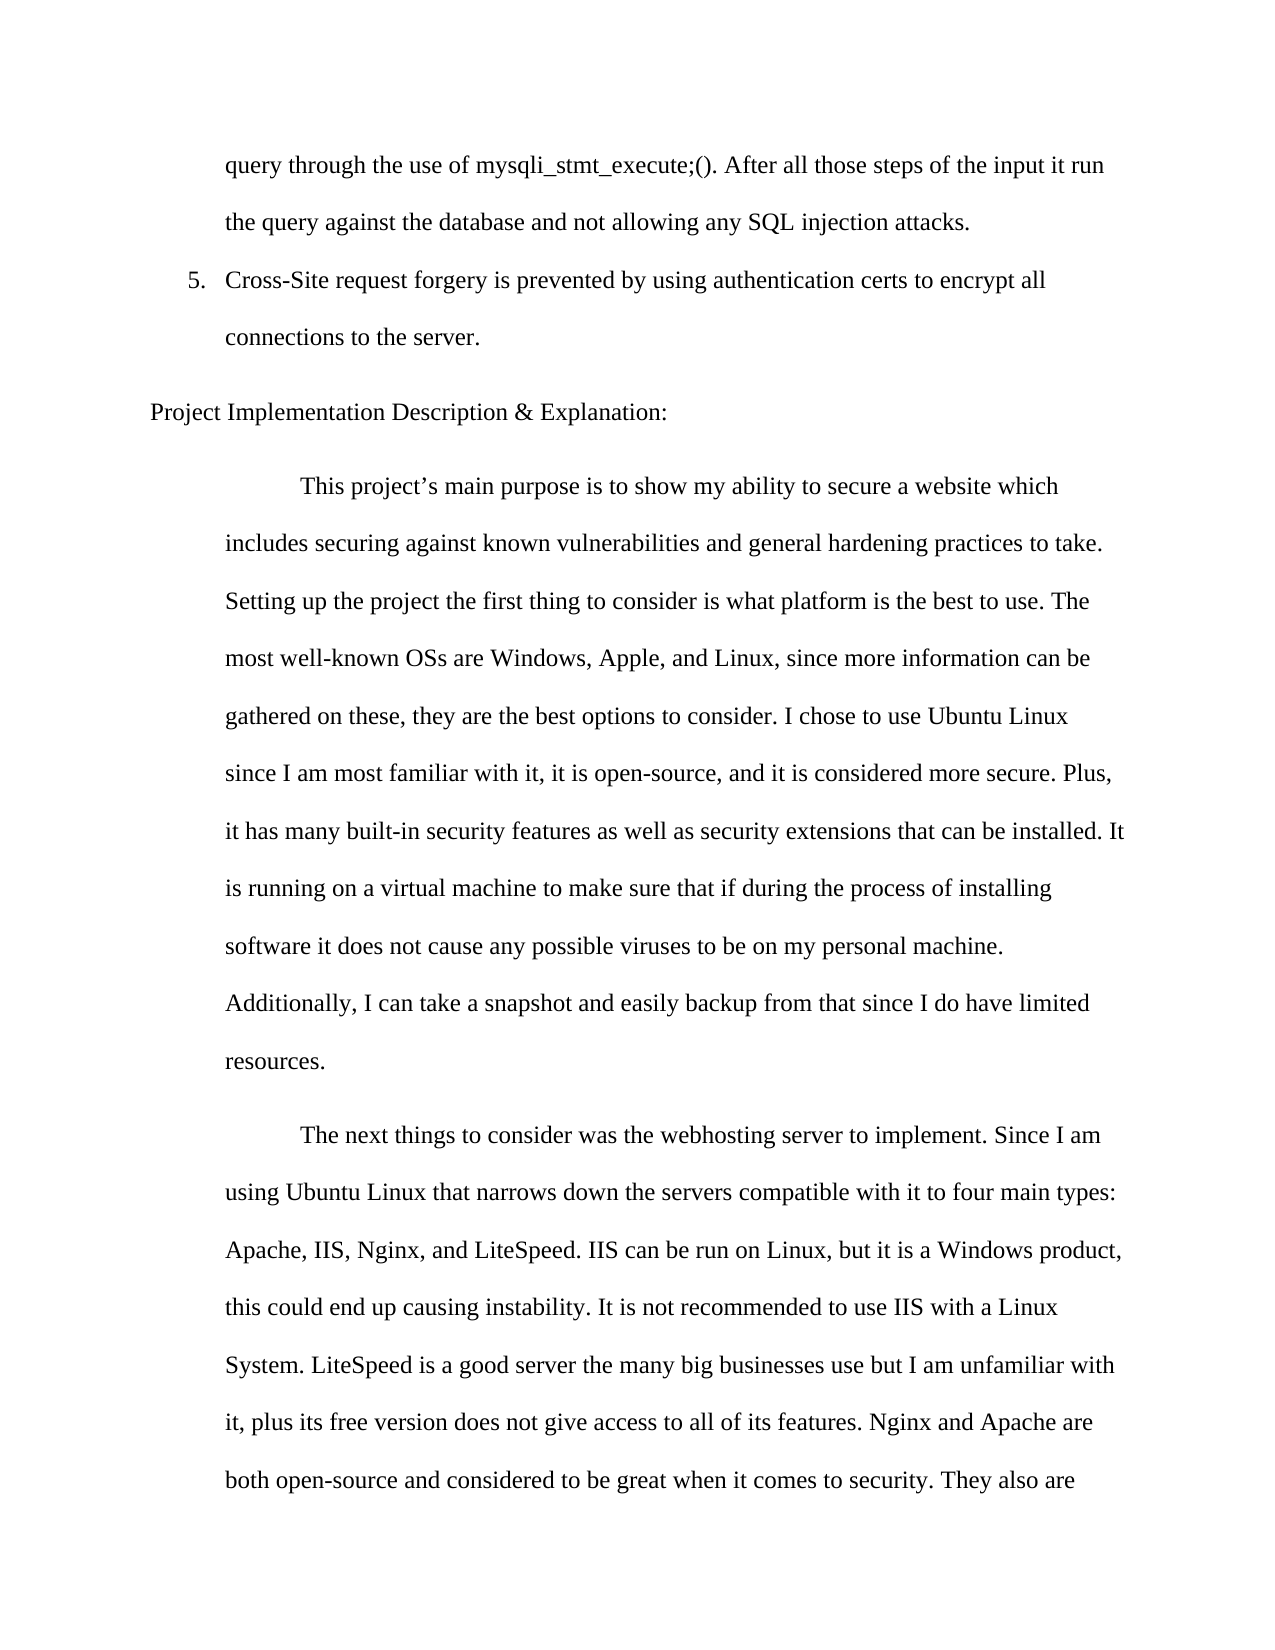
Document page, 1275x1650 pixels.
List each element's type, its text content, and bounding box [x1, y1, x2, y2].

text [225, 1120, 1125, 1494]
text Project Implementation Description & Explanation: [150, 397, 1125, 425]
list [187, 150, 1125, 236]
list Cross-Site request forgery is prevented by using authentication certs to encrypt all connections to the server. [187, 265, 1125, 351]
text This project’s main purpose is to show my ability to secure a website which includes securing against known vulnerabilities and general hardening practices to take. Setting up the project the first thing to consider is what platform is the best to use. The most well-known OSs are Windows, Apple, and Linux, since more information can be gathered on these, they are the best options to consider. I chose to use Ubuntu Linux since I am most familiar with it, it is open-source, and it is considered more secure. Plus, it has many built-in security features as well as security extensions that can be installed. It is running on a virtual machine to make sure that if during the process of installing software it does not cause any possible viruses to be on my personal machine. Additionally, I can take a snapshot and easily backup from that since I do have limited resources. [225, 471, 1125, 1074]
